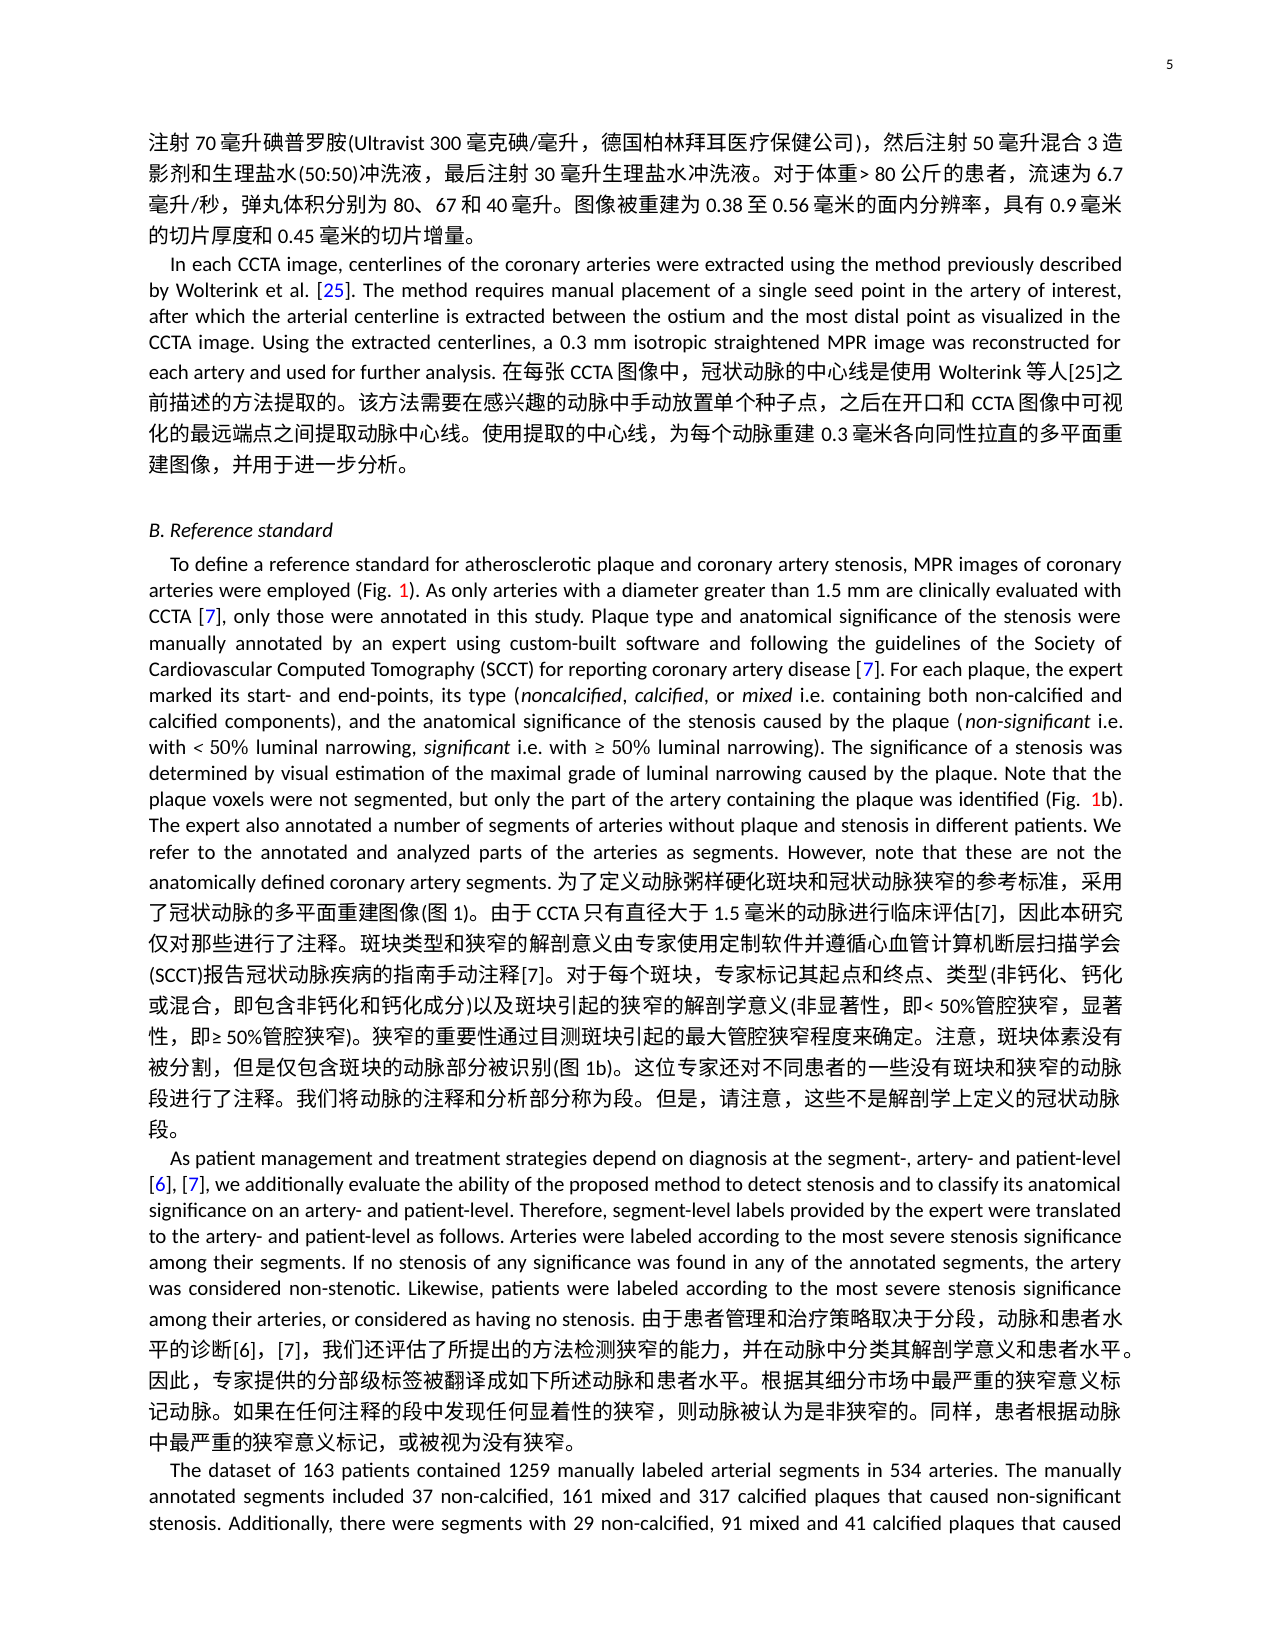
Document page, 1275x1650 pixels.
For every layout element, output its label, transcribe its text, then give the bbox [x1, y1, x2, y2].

text In each CCTA image, centerlines of the coronary arteries were extracted using the method previously described by Wolterink et al. [25]. The method requires manual placement of a single seed point in the artery of interest, after which the arterial centerline is extracted between the ostium and the most distal point as visualized in the CCTA image. Using the extracted centerlines, a 0.3 mm isotropic straightened MPR image was reconstructed for each artery and used for further analysis. 在每张CCTA图像中，冠状动脉的中心线是使用Wolterink等人[25]之前描述的方法提取的。该方法需要在感兴趣的动脉中手动放置单个种子点，之后在开口和CCTA图像中可视化的最远端点之间提取动脉中心线。使用提取的中心线，为每个动脉重建0.3毫米各向同性拉直的多平面重建图像，并用于进一步分析。 [148, 251, 1123, 479]
text To define a reference standard for atherosclerotic plaque and coronary artery stenosis, MPR images of coronary arteries were employed (Fig. 1). As only arteries with a diameter greater than 1.5 mm are clinically evaluated with CCTA [7], only those were annotated in this study. Plaque type and anatomical significance of the stenosis were manually annotated by an expert using custom-built software and following the guidelines of the Society of Cardiovascular Computed Tomography (SCCT) for reporting coronary artery disease [7]. For each plaque, the expert marked its start- and end-points, its type (noncalcified, calcified, or mixed i.e. containing both non-calcified and calcified components), and the anatomical significance of the stenosis caused by the plaque (non-significant i.e. with < 50% luminal narrowing, significant i.e. with ≥ 50% luminal narrowing). The significance of a stenosis was determined by visual estimation of the maximal grade of luminal narrowing caused by the plaque. Note that the plaque voxels were not segmented, but only the part of the artery containing the plaque was identified (Fig. 1b). The expert also annotated a number of segments of arteries without plaque and stenosis in different patients. We refer to the annotated and analyzed parts of the arteries as segments. However, note that these are not the anatomically defined coronary artery segments. 为了定义动脉粥样硬化斑块和冠状动脉狭窄的参考标准，采用了冠状动脉的多平面重建图像(图1)。由于CCTA只有直径大于1.5毫米的动脉进行临床评估[7]，因此本研究仅对那些进行了注释。斑块类型和狭窄的解剖意义由专家使用定制软件并遵循心血管计算机断层扫描学会(SCCT)报告冠状动脉疾病的指南手动注释[7]。对于每个斑块，专家标记其起点和终点、类型(非钙化、钙化或混合，即包含非钙化和钙化成分)以及斑块引起的狭窄的解剖学意义(非显著性，即< 50%管腔狭窄，显著性，即≥ 50%管腔狭窄)。狭窄的重要性通过目测斑块引起的最大管腔狭窄程度来确定。注意，斑块体素没有被分割，但是仅包含斑块的动脉部分被识别(图1b)。这位专家还对不同患者的一些没有斑块和狭窄的动脉段进行了注释。我们将动脉的注释和分析部分称为段。但是，请注意，这些不是解剖学上定义的冠状动脉段。 [148, 551, 1123, 1144]
text As patient management and treatment strategies depend on diagnosis at the segment-, artery- and patient-level [6], [7], we additionally evaluate the ability of the proposed method to detect stenosis and to classify its anatomical significance on an artery- and patient-level. Therefore, segment-level labels provided by the expert were translated to the artery- and patient-level as follows. Arteries were labeled according to the most severe stenosis significance among their segments. If no stenosis of any significance was found in any of the annotated segments, the artery was considered non-stenotic. Likewise, patients were labeled according to the most severe stenosis significance among their arteries, or considered as having no stenosis. 由于患者管理和治疗策略取决于分段，动脉和患者水平的诊断[6]，[7]，我们还评估了所提出的方法检测狭窄的能力，并在动脉中分类其解剖学意义和患者水平。因此，专家提供的分部级标签被翻译成如下所述动脉和患者水平。根据其细分市场中最严重的狭窄意义标记动脉。如果在任何注释的段中发现任何显着性的狭窄，则动脉被认为是非狭窄的。同样，患者根据动脉中最严重的狭窄意义标记，或被视为没有狭窄。 [148, 1145, 1123, 1456]
subtitle B. Reference standard [148, 517, 1124, 543]
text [148, 1457, 1123, 1535]
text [148, 126, 1123, 249]
